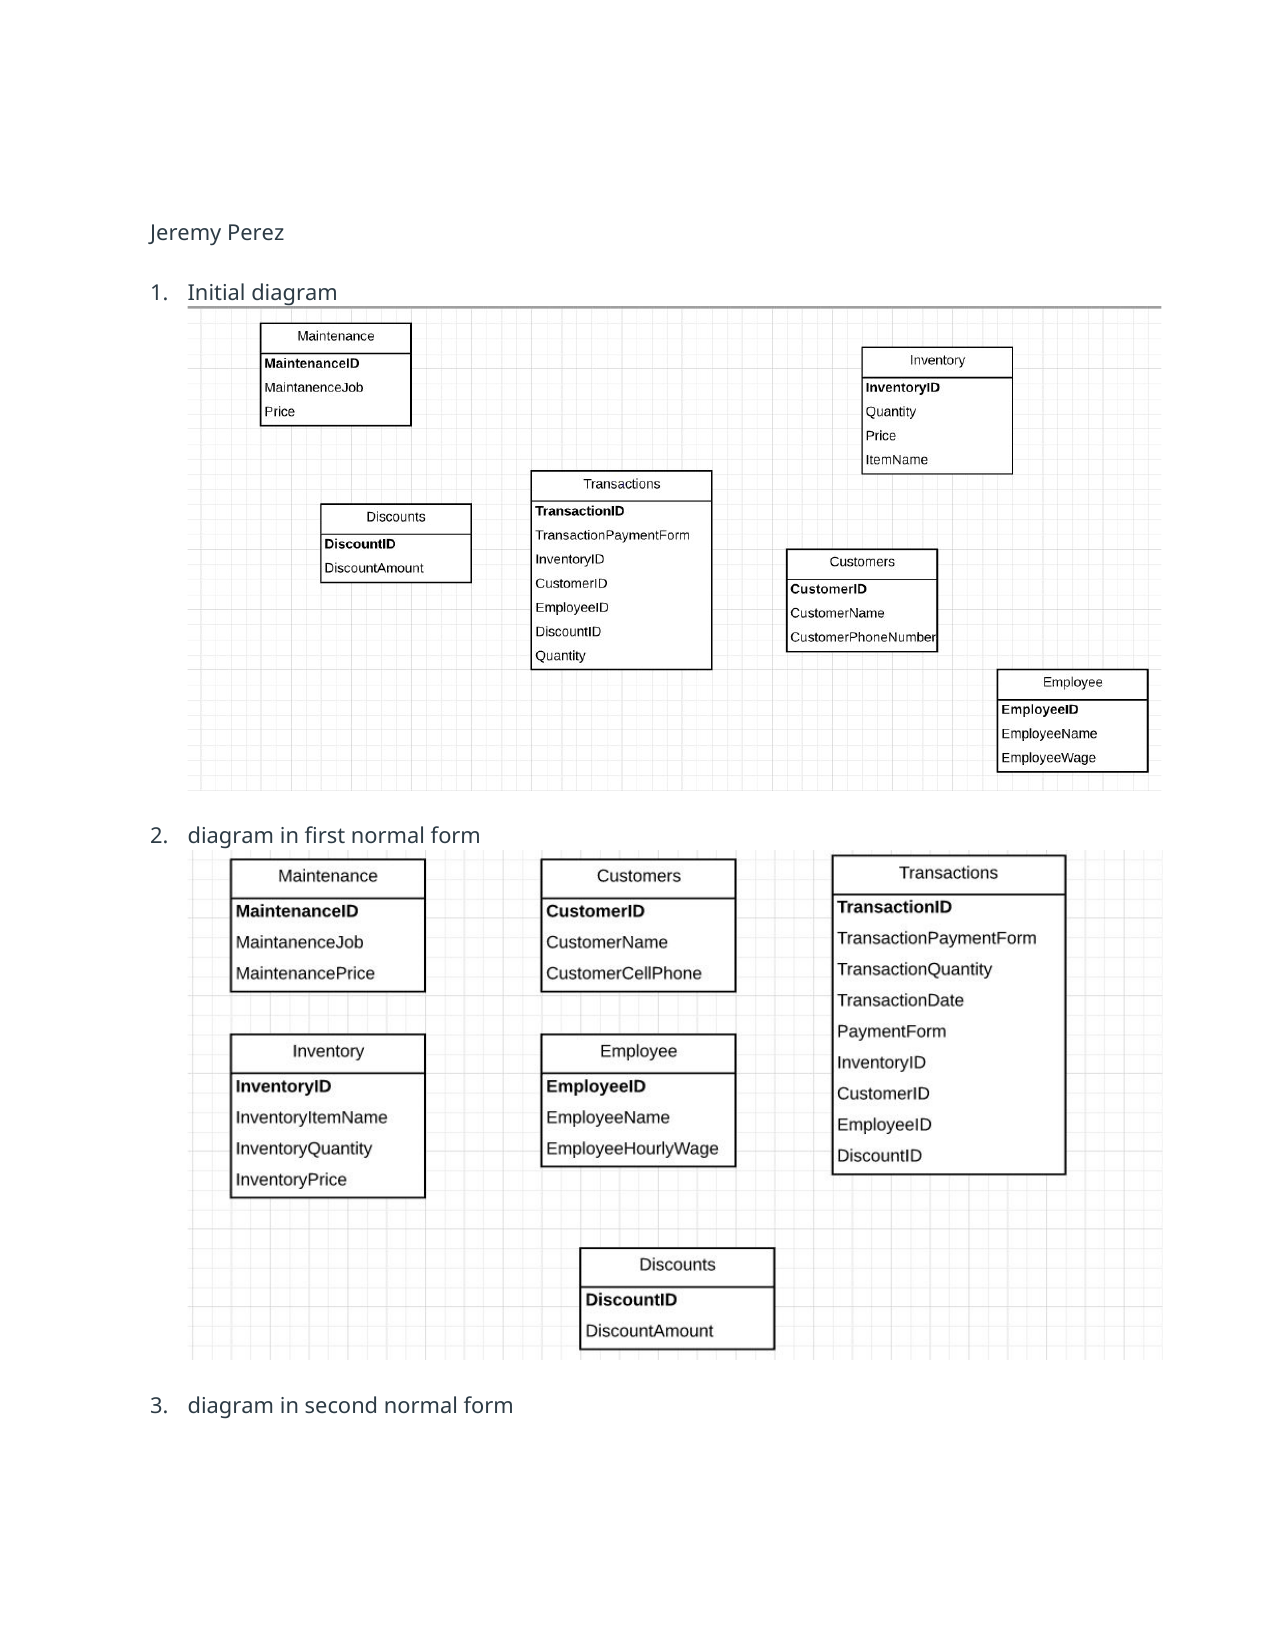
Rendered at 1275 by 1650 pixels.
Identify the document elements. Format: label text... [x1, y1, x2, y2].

picture [187, 850, 1163, 1360]
picture [187, 306, 1162, 791]
list diagram in second normal form [150, 1390, 1125, 1419]
list Initial diagram [150, 277, 1125, 307]
list diagram in first normal form [150, 820, 1125, 850]
list Jeremy Perez [150, 217, 1125, 247]
